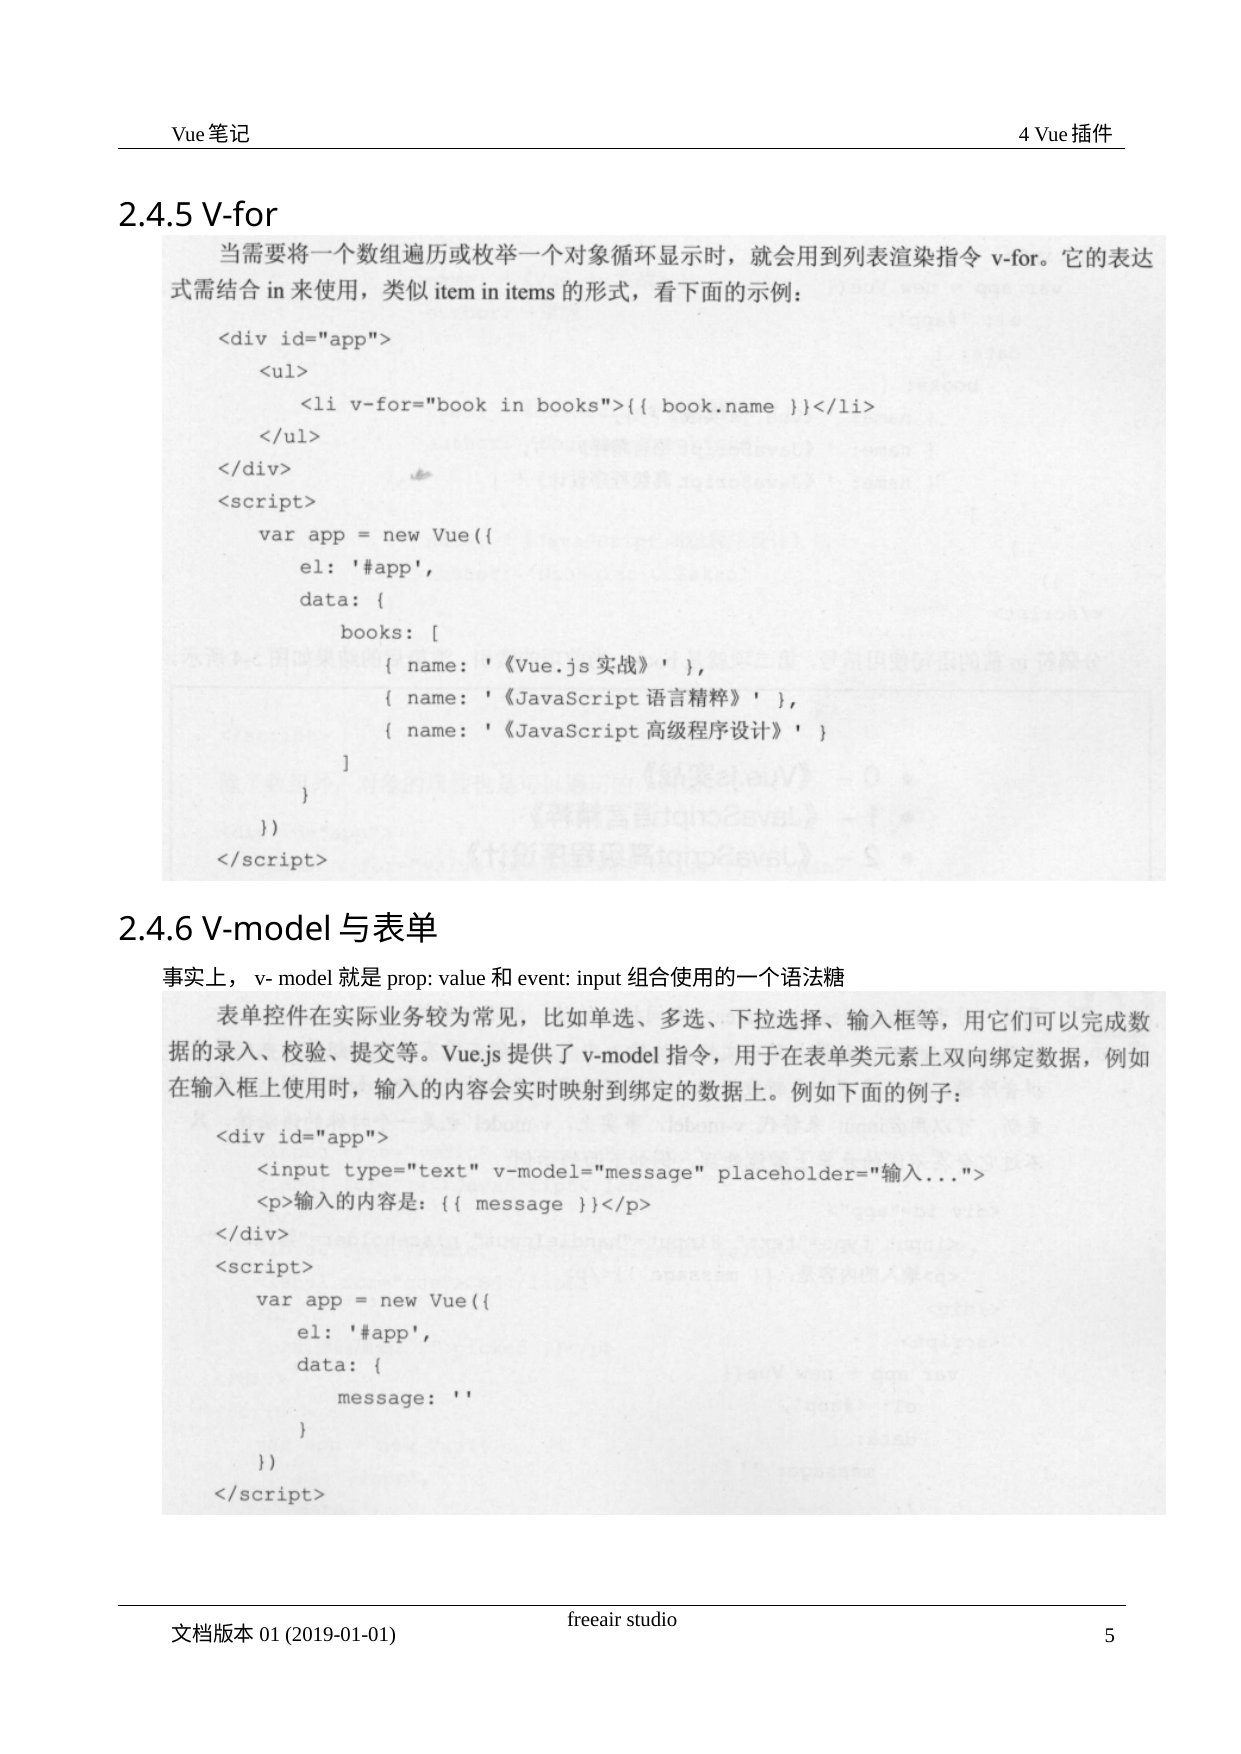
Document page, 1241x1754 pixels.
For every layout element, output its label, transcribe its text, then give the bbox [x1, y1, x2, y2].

picture [161, 235, 1166, 881]
picture [161, 991, 1166, 1515]
subtitle V-model与表单 [118, 901, 1122, 950]
list 事实上， v- model 就是 prop: value 和event: input 组合使用的一个语法糖 [162, 950, 1122, 991]
subtitle V-for [118, 190, 1122, 236]
